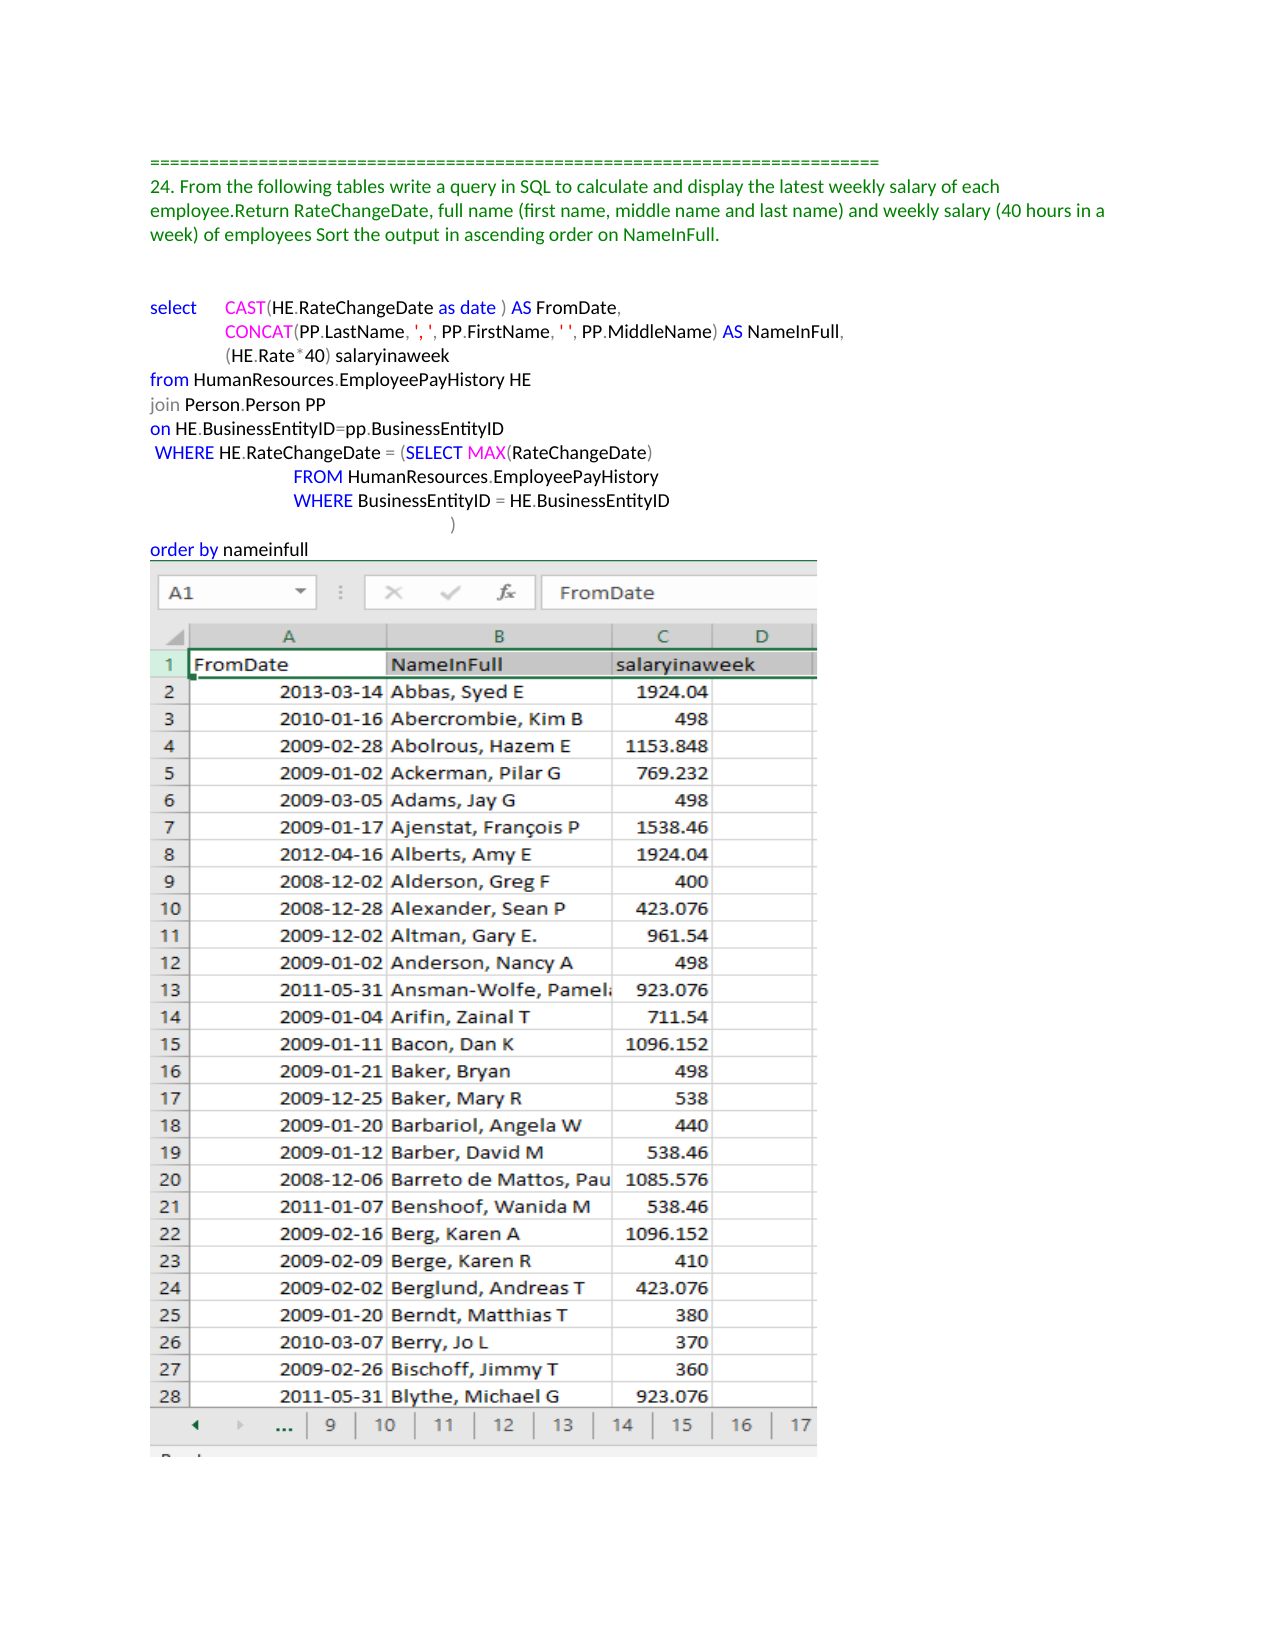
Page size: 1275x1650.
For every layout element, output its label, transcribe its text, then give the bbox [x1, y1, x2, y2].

text 24. From the following tables write a query in SQL to calculate and display the latest weekly salary of each employee.Return RateChangeDate, full name (first name, middle name and last name) and weekly salary (40 hours in a week) of employees Sort the output in ascending order on NameInFull. [150, 174, 1125, 247]
text order by nameinfull [150, 537, 1125, 561]
text WHERE BusinessEntityID = HE.BusinessEntityID [150, 488, 1125, 512]
text on HE.BusinessEntityID=pp.BusinessEntityID [150, 416, 1125, 440]
picture [150, 560, 818, 1457]
text from HumanResources.EmployeePayHistory HE [150, 367, 1125, 392]
text CONCAT(PP.LastName, ', ', PP.FirstName, ' ', PP.MiddleName) AS NameInFull, [150, 319, 1125, 343]
text ) [150, 512, 1125, 537]
text ========================================================================== [150, 150, 1125, 174]
text (HE.Rate*40) salaryinaweek [150, 343, 1125, 367]
text select CAST(HE.RateChangeDate as date ) AS FromDate, [150, 295, 1125, 319]
text WHERE HE.RateChangeDate = (SELECT MAX(RateChangeDate) [150, 440, 1125, 464]
text FROM HumanResources.EmployeePayHistory [150, 464, 1125, 488]
text join Person.Person PP [150, 392, 1125, 416]
